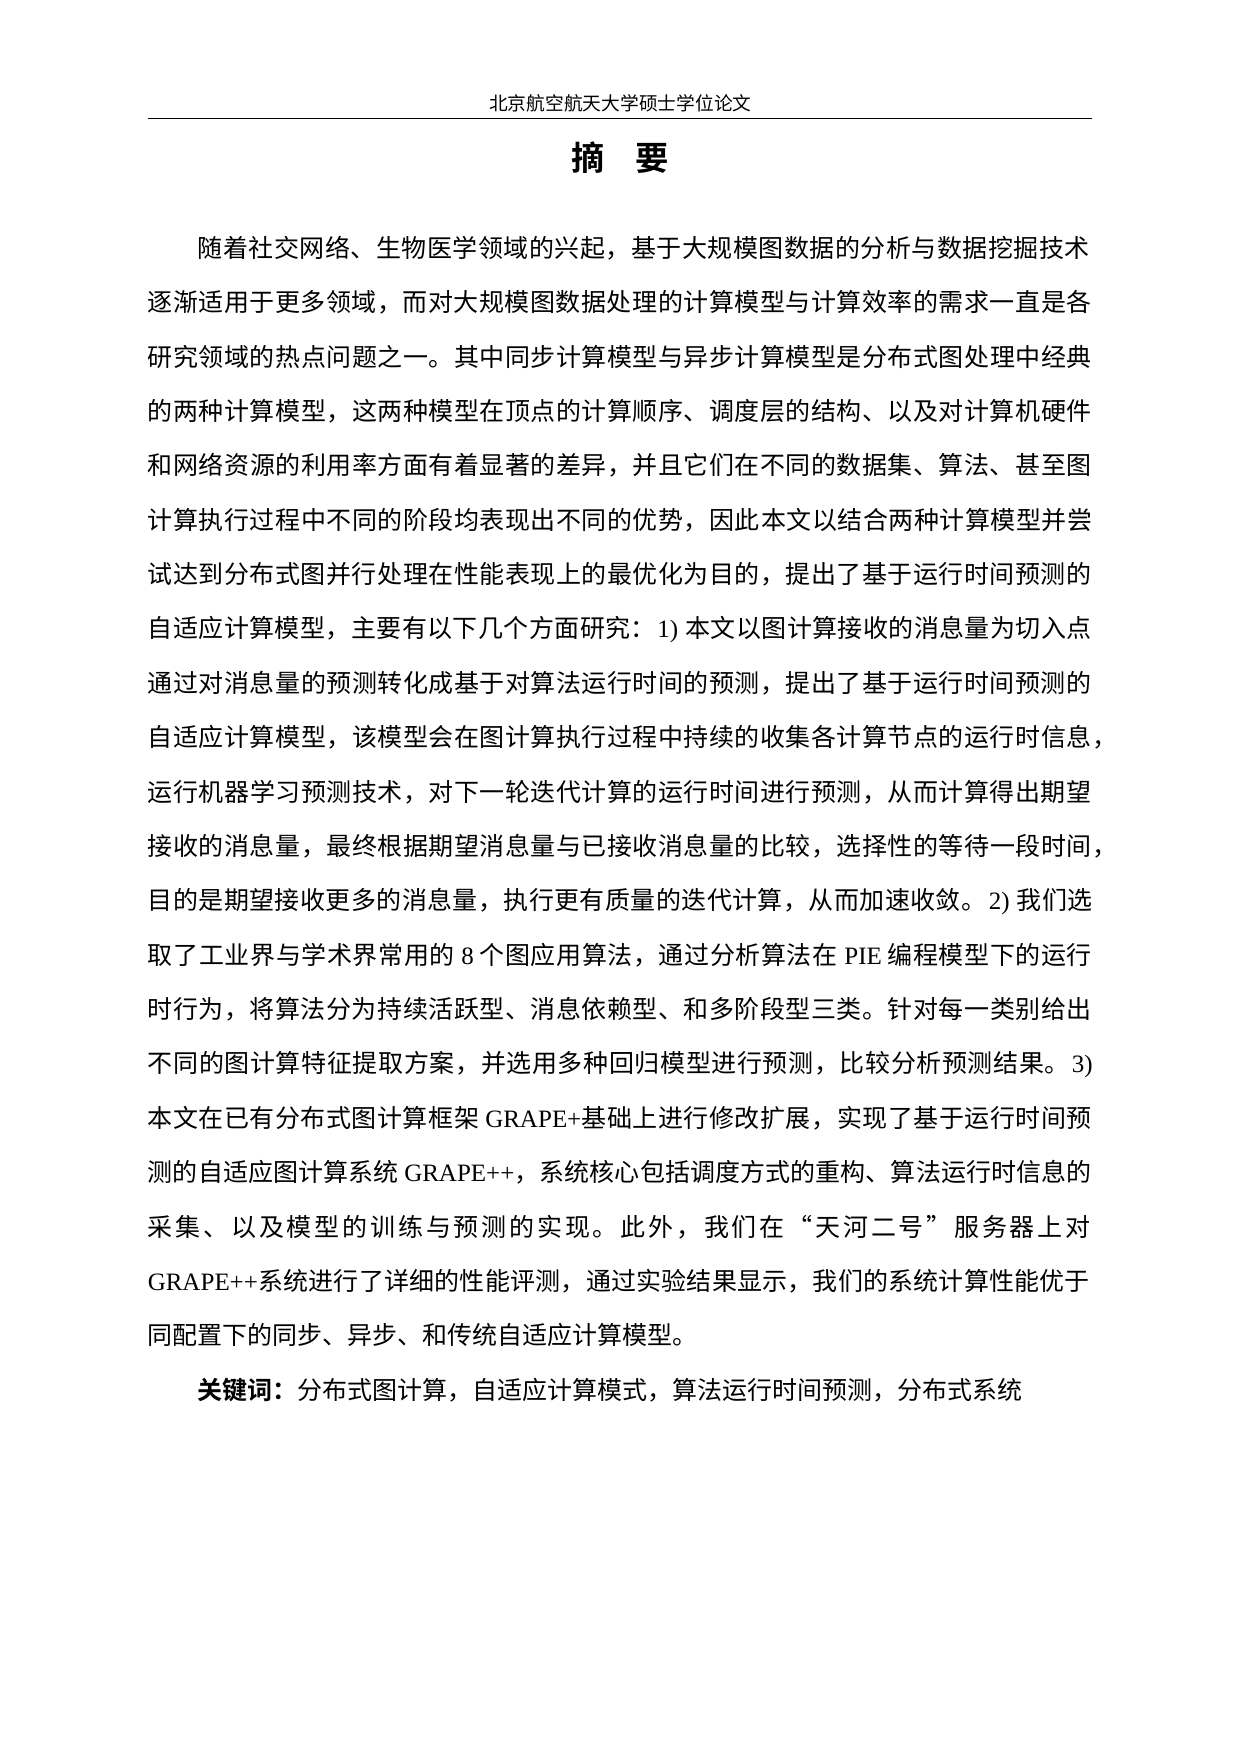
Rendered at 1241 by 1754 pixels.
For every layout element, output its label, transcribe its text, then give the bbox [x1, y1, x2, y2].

text 关键词：分布式图计算，自适应计算模式，算法运行时间预测，分布式系统 [148, 1370, 1092, 1406]
text 随着社交网络、生物医学领域的兴起，基于大规模图数据的分析与数据挖掘技术逐渐适用于更多领域，而对大规模图数据处理的计算模型与计算效率的需求一直是各研究领域的热点问题之一。其中同步计算模型与异步计算模型是分布式图处理中经典的两种计算模型，这两种模型在顶点的计算顺序、调度层的结构、以及对计算机硬件和网络资源的利用率方面有着显著的差异，并且它们在不同的数据集、算法、甚至图计算执行过程中不同的阶段均表现出不同的优势，因此本文以结合两种计算模型并尝试达到分布式图并行处理在性能表现上的最优化为目的，提出了基于运行时间预测的自适应计算模型，主要有以下几个方面研究：1) 本文以图计算接收的消息量为切入点，通过对消息量的预测转化成基于对算法运行时间的预测，提出了基于运行时间预测的自适应计算模型，该模型会在图计算执行过程中持续的收集各计算节点的运行时信息，运行机器学习预测技术，对下一轮迭代计算的运行时间进行预测，从而计算得出期望接收的消息量，最终根据期望消息量与已接收消息量的比较，选择性的等待一段时间，目的是期望接收更多的消息量，执行更有质量的迭代计算，从而加速收敛。2) 我们选取了工业界与学术界常用的8个图应用算法，通过分析算法在PIE编程模型下的运行时行为，将算法分为持续活跃型、消息依赖型、和多阶段型三类。针对每一类别给出不同的图计算特征提取方案，并选用多种回归模型进行预测，比较分析预测结果。3) 本文在已有分布式图计算框架GRAPE+基础上进行修改扩展，实现了基于运行时间预测的自适应图计算系统GRAPE++，系统核心包括调度方式的重构、算法运行时信息的采集、以及模型的训练与预测的实现。此外，我们在“天河二号”服务器上对GRAPE++系统进行了详细的性能评测，通过实验结果显示，我们的系统计算性能优于同配置下的同步、异步、和传统自适应计算模型。 [148, 228, 1092, 1352]
text 摘 要 [148, 131, 1092, 179]
